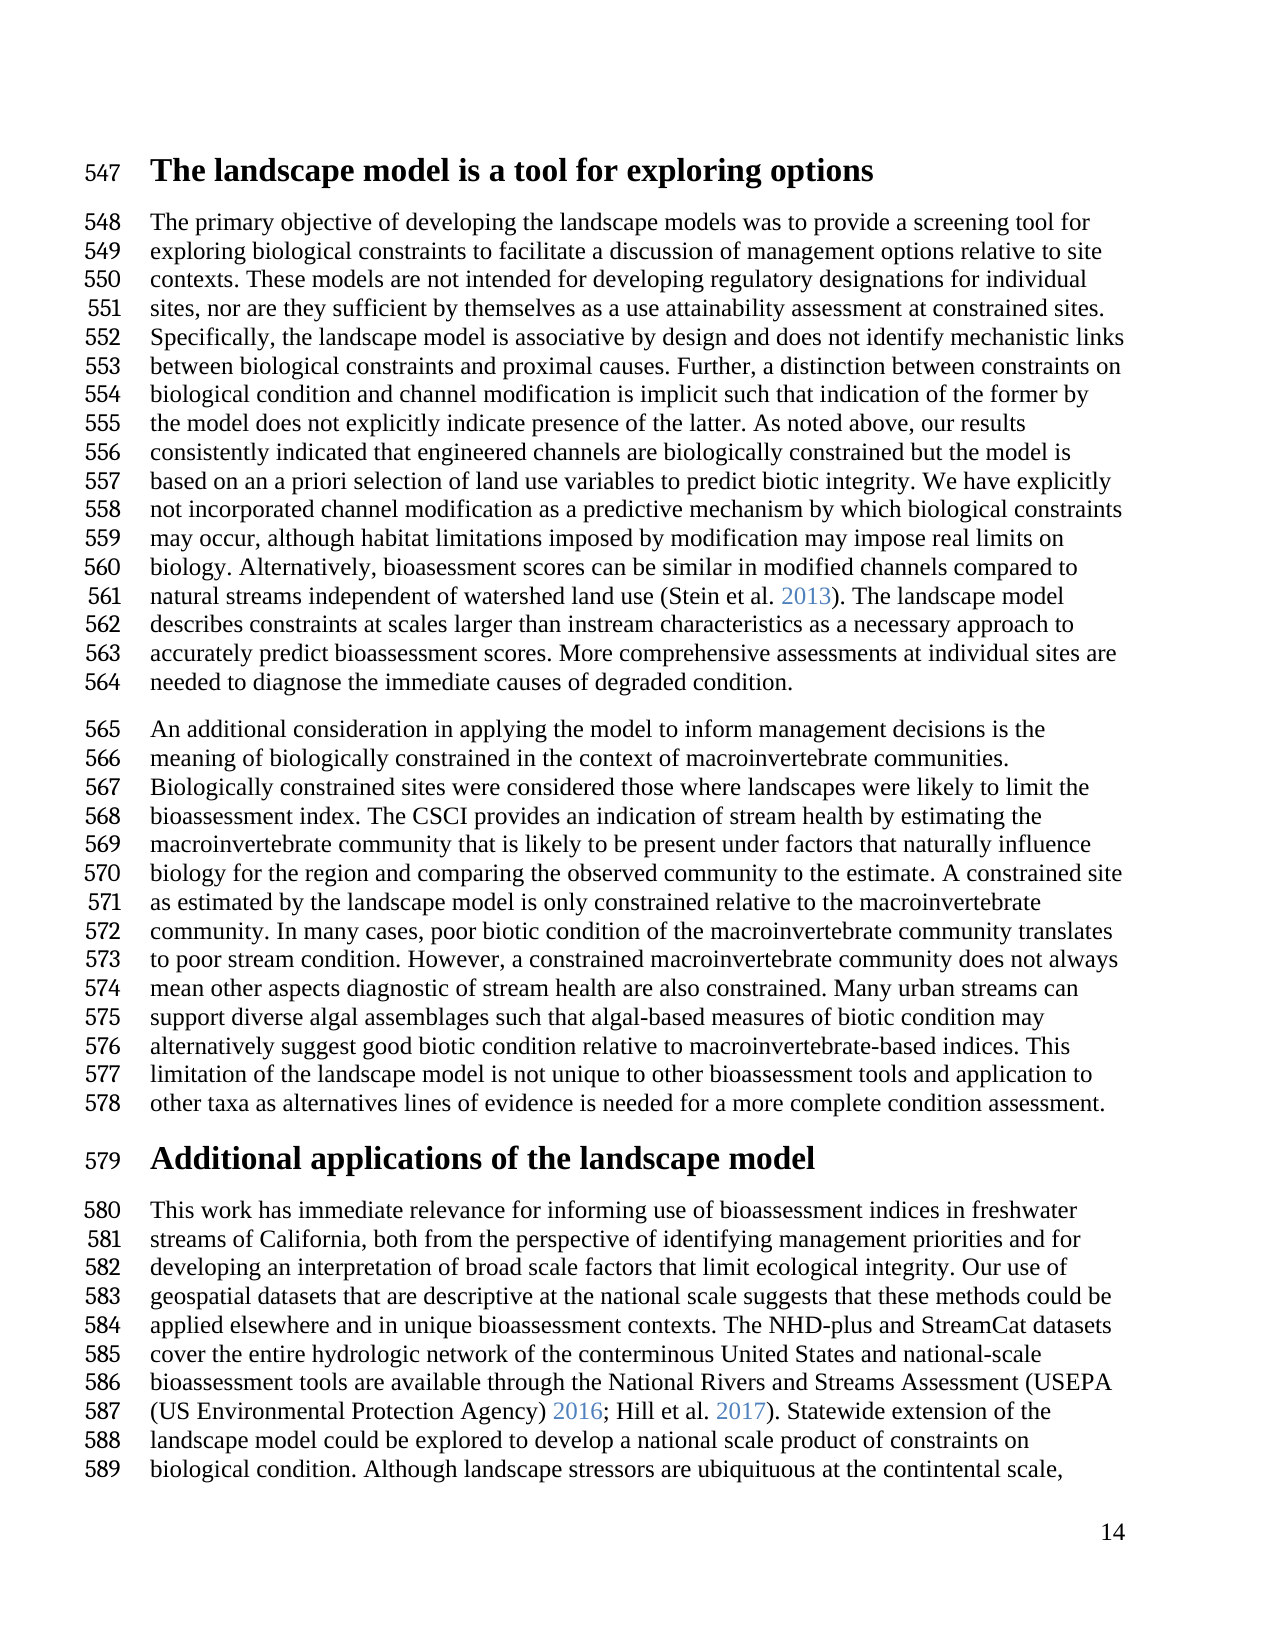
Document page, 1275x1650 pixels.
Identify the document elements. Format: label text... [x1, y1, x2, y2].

subtitle The landscape model is a tool for exploring options [150, 150, 1125, 188]
text An additional consideration in applying the model to inform management decisions is the meaning of biologically constrained in the context of macroinvertebrate communities. Biologically constrained sites were considered those where landscapes were likely to limit the bioassessment index. The CSCI provides an indication of stream health by estimating the macroinvertebrate community that is likely to be present under factors that naturally influence biology for the region and comparing the observed community to the estimate. A constrained site as estimated by the landscape model is only constrained relative to the macroinvertebrate community. In many cases, poor biotic condition of the macroinvertebrate community translates to poor stream condition. However, a constrained macroinvertebrate community does not always mean other aspects diagnostic of stream health are also constrained. Many urban streams can support diverse algal assemblages such that algal-based measures of biotic condition may alternatively suggest good biotic condition relative to macroinvertebrate-based indices. This limitation of the landscape model is not unique to other bioassessment tools and application to other taxa as alternatives lines of evidence is needed for a more complete condition assessment. [150, 714, 1125, 1117]
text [150, 1195, 1125, 1482]
subtitle Additional applications of the landscape model [150, 1138, 1125, 1176]
text The primary objective of developing the landscape models was to provide a screening tool for exploring biological constraints to facilitate a discussion of management options relative to site contexts. These models are not intended for developing regulatory designations for individual sites, nor are they sufficient by themselves as a use attainability assessment at constrained sites. Specifically, the landscape model is associative by design and does not identify mechanistic links between biological constraints and proximal causes. Further, a distinction between constraints on biological condition and channel modification is implicit such that indication of the former by the model does not explicitly indicate presence of the latter. As noted above, our results consistently indicated that engineered channels are biologically constrained but the model is based on an a priori selection of land use variables to predict biotic integrity. We have explicitly not incorporated channel modification as a predictive mechanism by which biological constraints may occur, although habitat limitations imposed by modification may impose real limits on biology. Alternatively, bioasessment scores can be similar in modified channels compared to natural streams independent of watershed land use (Stein et al. 2013). The landscape model describes constraints at scales larger than instream characteristics as a necessary approach to accurately predict bioassessment scores. More comprehensive assessments at individual sites are needed to diagnose the immediate causes of degraded condition. [150, 207, 1125, 696]
